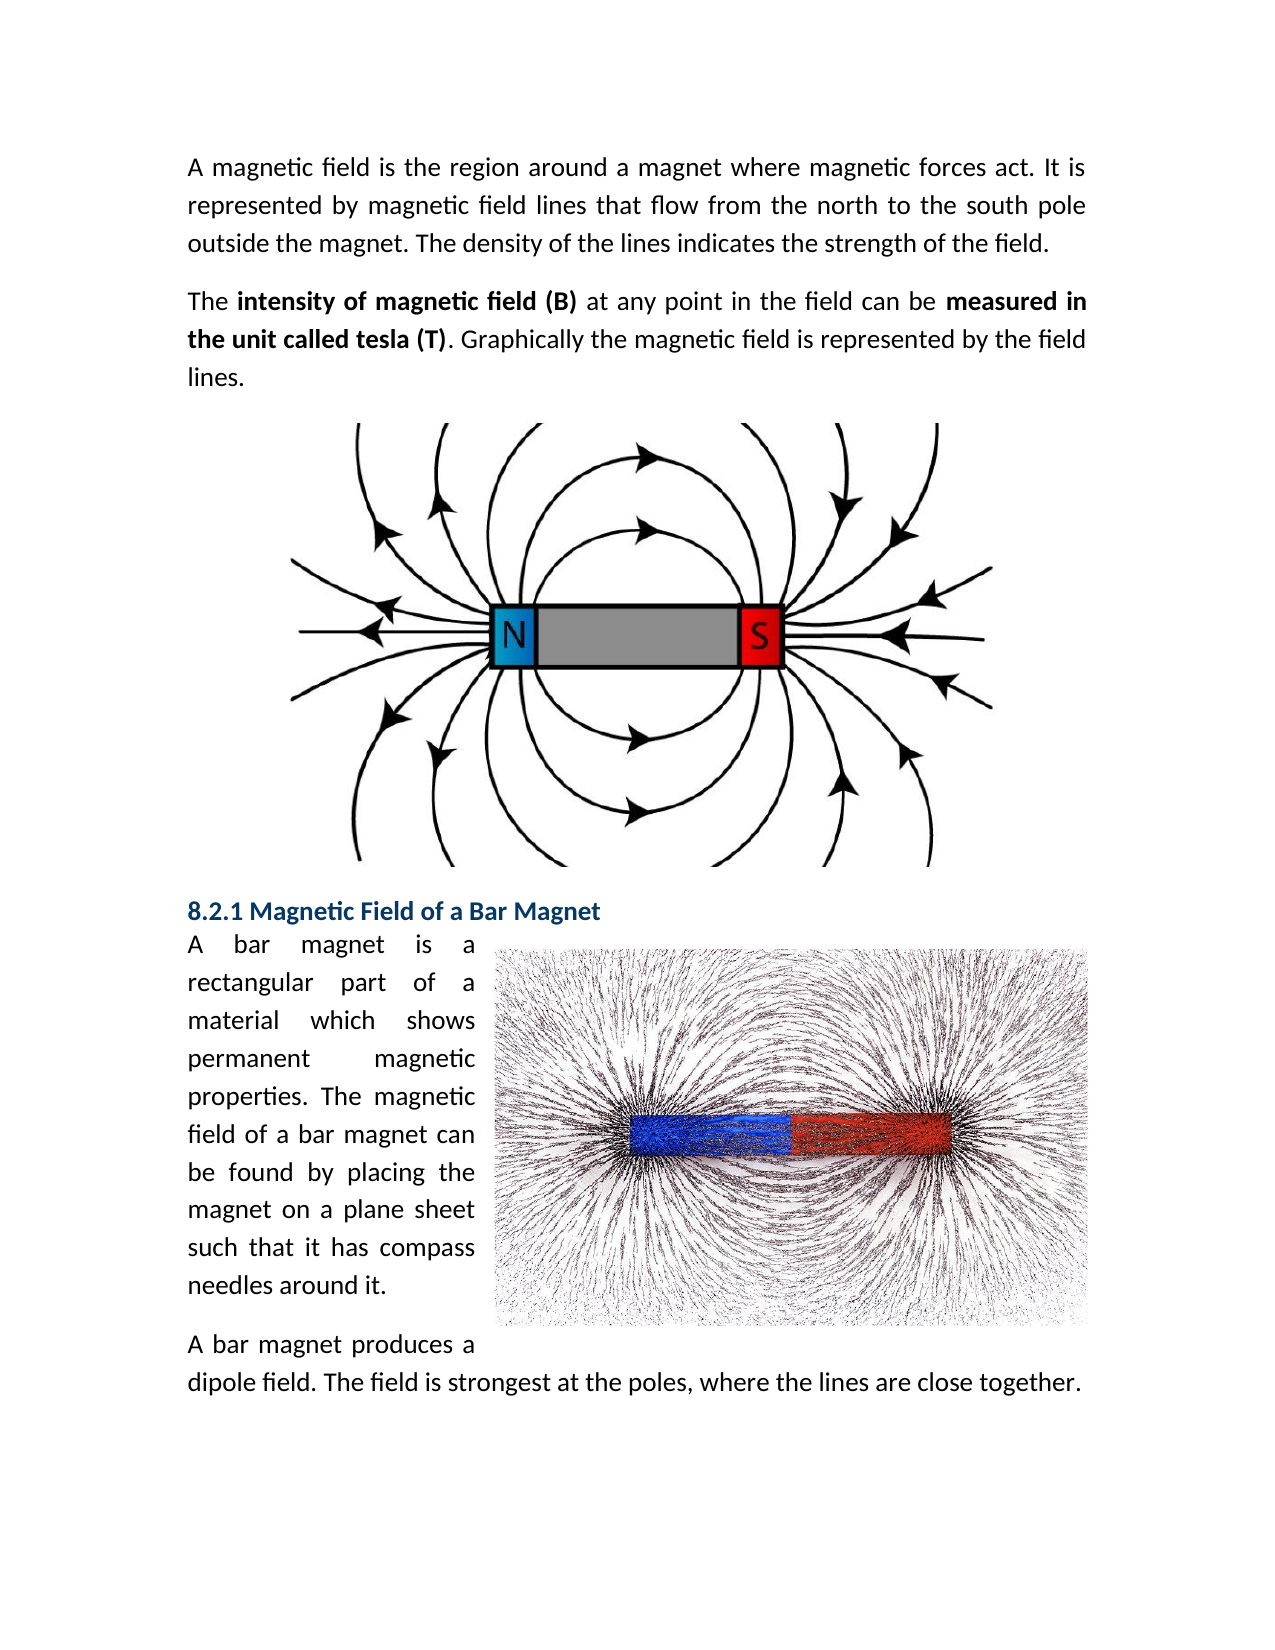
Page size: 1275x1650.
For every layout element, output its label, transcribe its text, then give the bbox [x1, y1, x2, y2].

text The intensity of magnetic field (B) at any point in the field can be measured in the unit called tesla (T). Graphically the magnetic field is represented by the field lines. [187, 284, 1087, 393]
picture [494, 949, 1088, 1326]
text A bar magnet produces a dipole field. The field is strongest at the poles, where the lines are close together. [187, 1327, 1087, 1398]
picture [245, 419, 1030, 870]
subtitle 8.2.1 Magnetic Field of a Bar Magnet [187, 894, 1087, 927]
text A magnetic field is the region around a magnet where magnetic forces act. It is represented by magnetic field lines that flow from the north to the south pole outside the magnet. The density of the lines indicates the strength of the field. [187, 150, 1087, 259]
